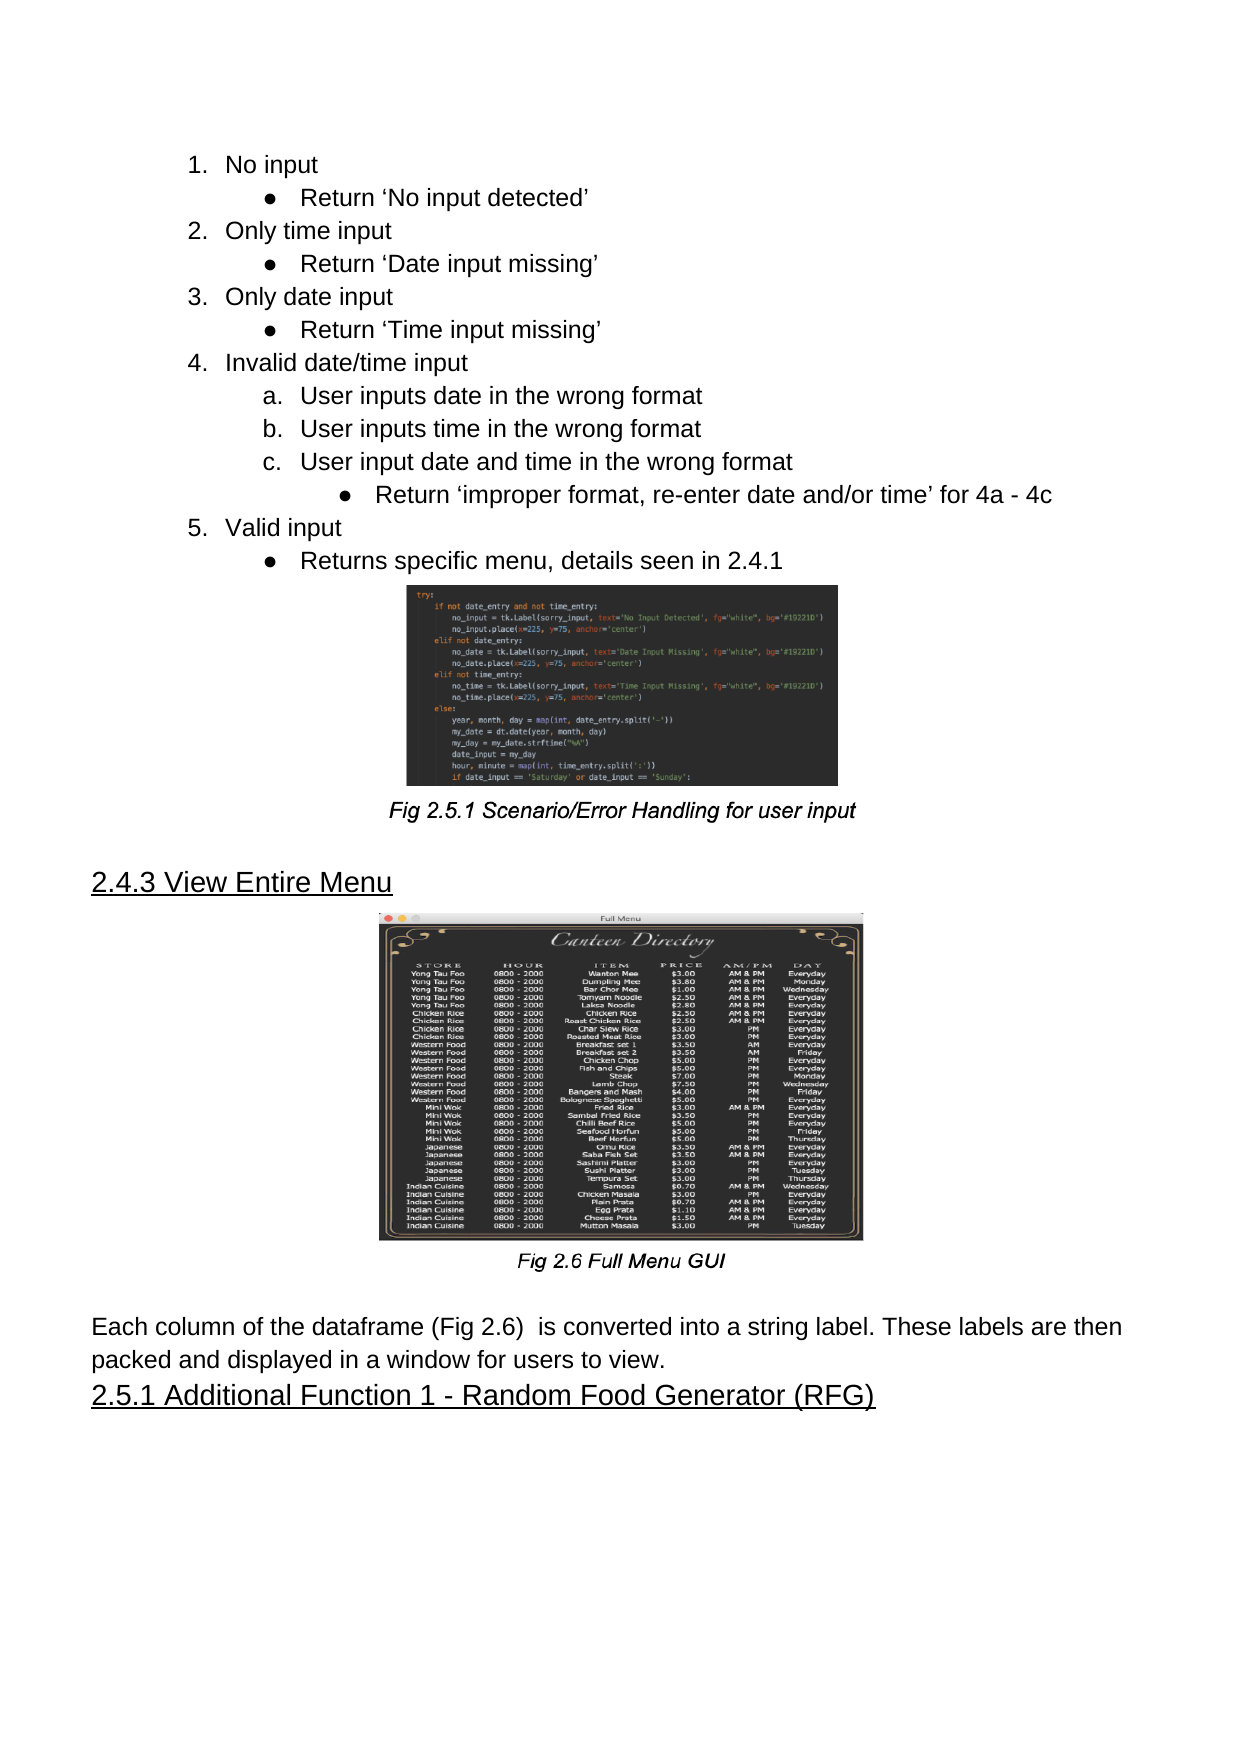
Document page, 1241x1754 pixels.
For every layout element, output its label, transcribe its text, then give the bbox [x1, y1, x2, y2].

text Each column of the dataframe (Fig 2.6) is converted into a string label. These labels are then packed and displayed in a window for users to view. [91, 1312, 1153, 1374]
list Only time input [187, 216, 1153, 245]
list Valid input [187, 513, 1153, 542]
list Return ‘No input detected’ [262, 183, 1153, 212]
list User input date and time in the wrong format [262, 447, 1153, 476]
picture [377, 579, 867, 829]
list Invalid date/time input [187, 348, 1153, 377]
list User inputs date in the wrong format [262, 381, 1153, 410]
text 2.5.1 Additional Function 1 - Random Food Generator (RFG) [91, 1378, 1153, 1411]
text 2.4.3 View Entire Menu [91, 865, 1153, 899]
list Return ‘Time input missing’ [262, 315, 1153, 344]
picture [366, 903, 879, 1275]
list Only date input [187, 282, 1153, 311]
list No input [187, 150, 1153, 179]
list User inputs time in the wrong format [262, 414, 1153, 443]
list Return ‘improper format, re-enter date and/or time’ for 4a - 4c [337, 480, 1153, 509]
list Returns specific menu, details seen in 2.4.1 [262, 546, 1153, 575]
list Return ‘Date input missing’ [262, 249, 1153, 278]
